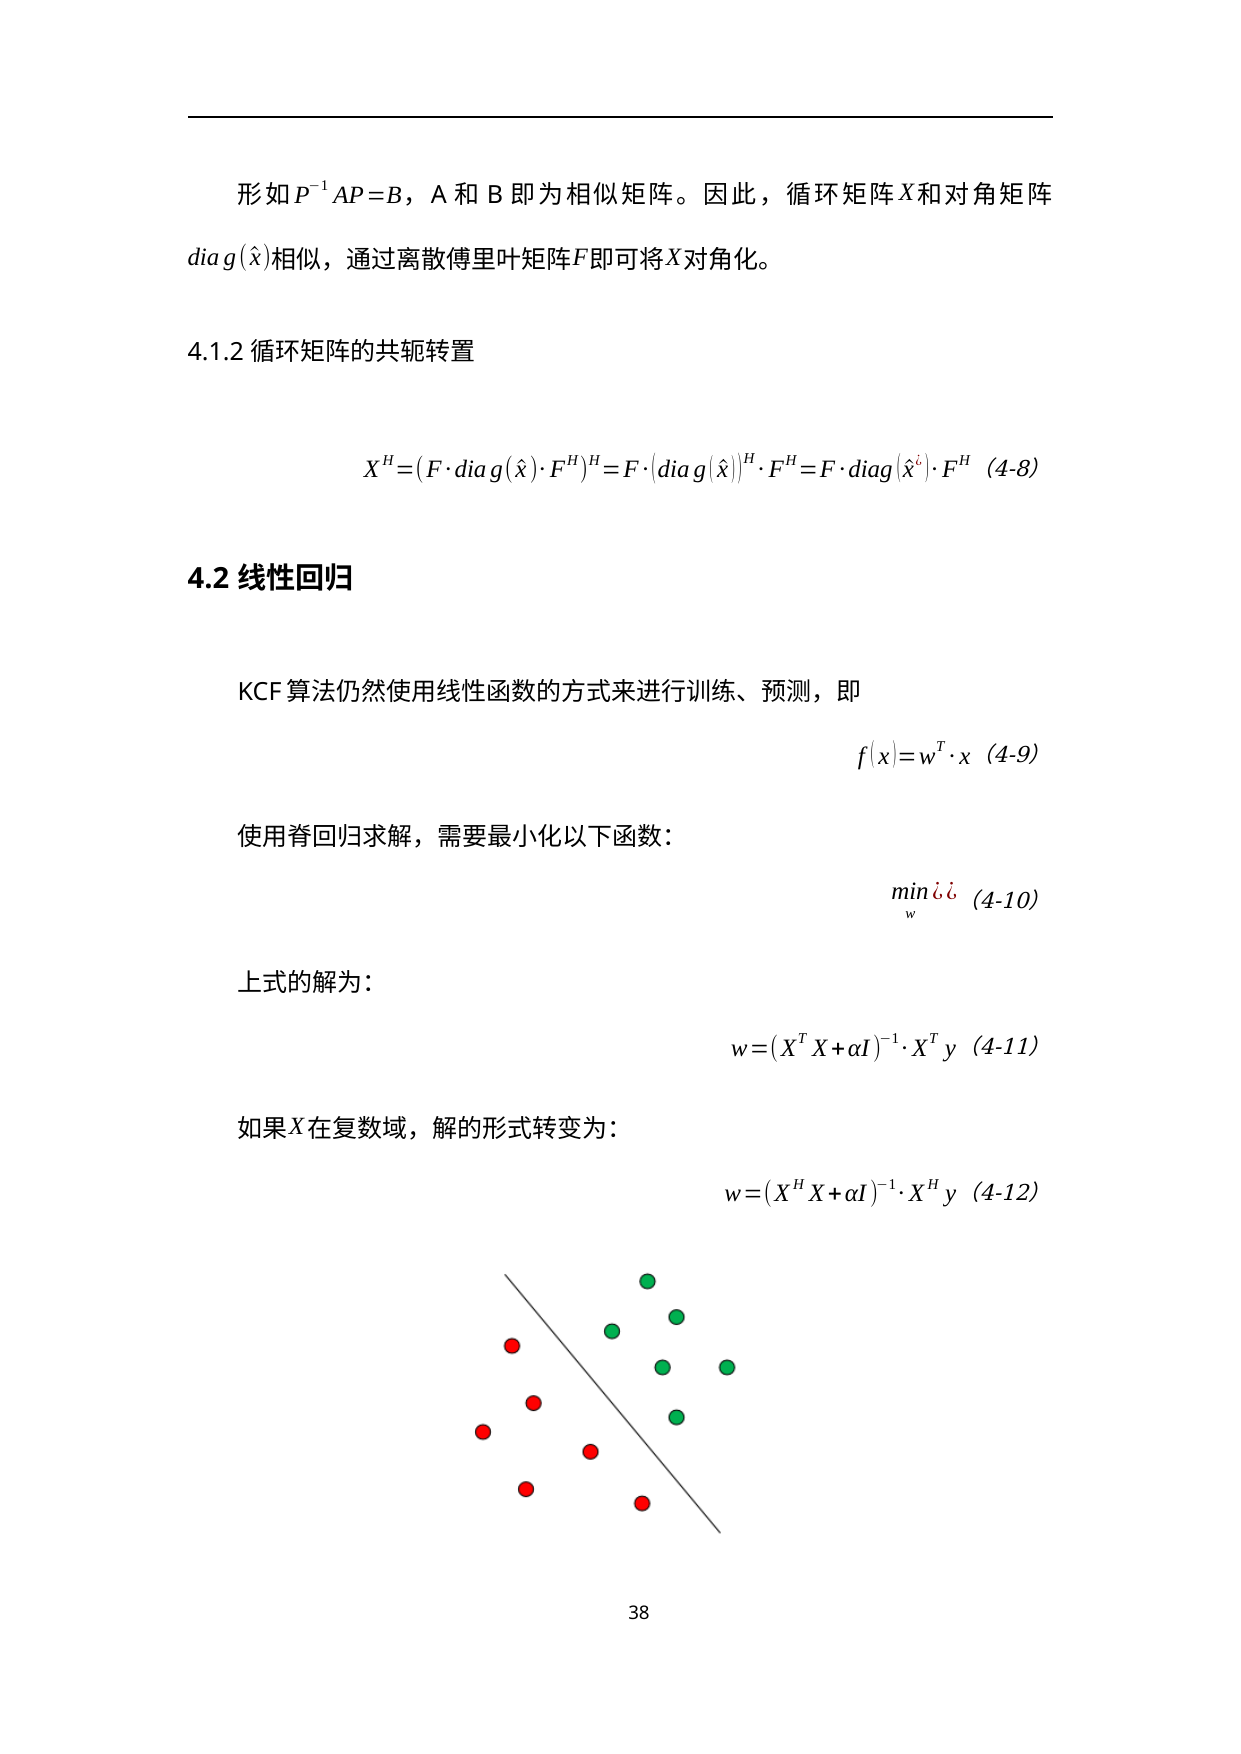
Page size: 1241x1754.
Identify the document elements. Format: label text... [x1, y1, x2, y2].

list 如果在复数域，解的形式转变为： [187, 1094, 1053, 1159]
subtitle 4.2 线性回归 [187, 543, 1053, 608]
text （4-9） [187, 722, 1053, 787]
picture [431, 1240, 809, 1564]
subtitle 4.1.2 循环矩阵的共轭转置 [187, 317, 1053, 382]
list 形如，A和B即为相似矩阵。因此，循环矩阵和对角矩阵相似，通过离散傅里叶矩阵即可将对角化。 [187, 160, 1053, 290]
list KCF算法仍然使用线性函数的方式来进行训练、预测，即 [187, 657, 1053, 722]
text （4-12） [187, 1159, 1053, 1224]
list 使用脊回归求解，需要最小化以下函数： [187, 802, 1053, 867]
text （4-8） [187, 435, 1053, 500]
text （4-11） [187, 1013, 1053, 1078]
text （4-10） [187, 867, 1053, 932]
list 上式的解为： [187, 948, 1053, 1013]
